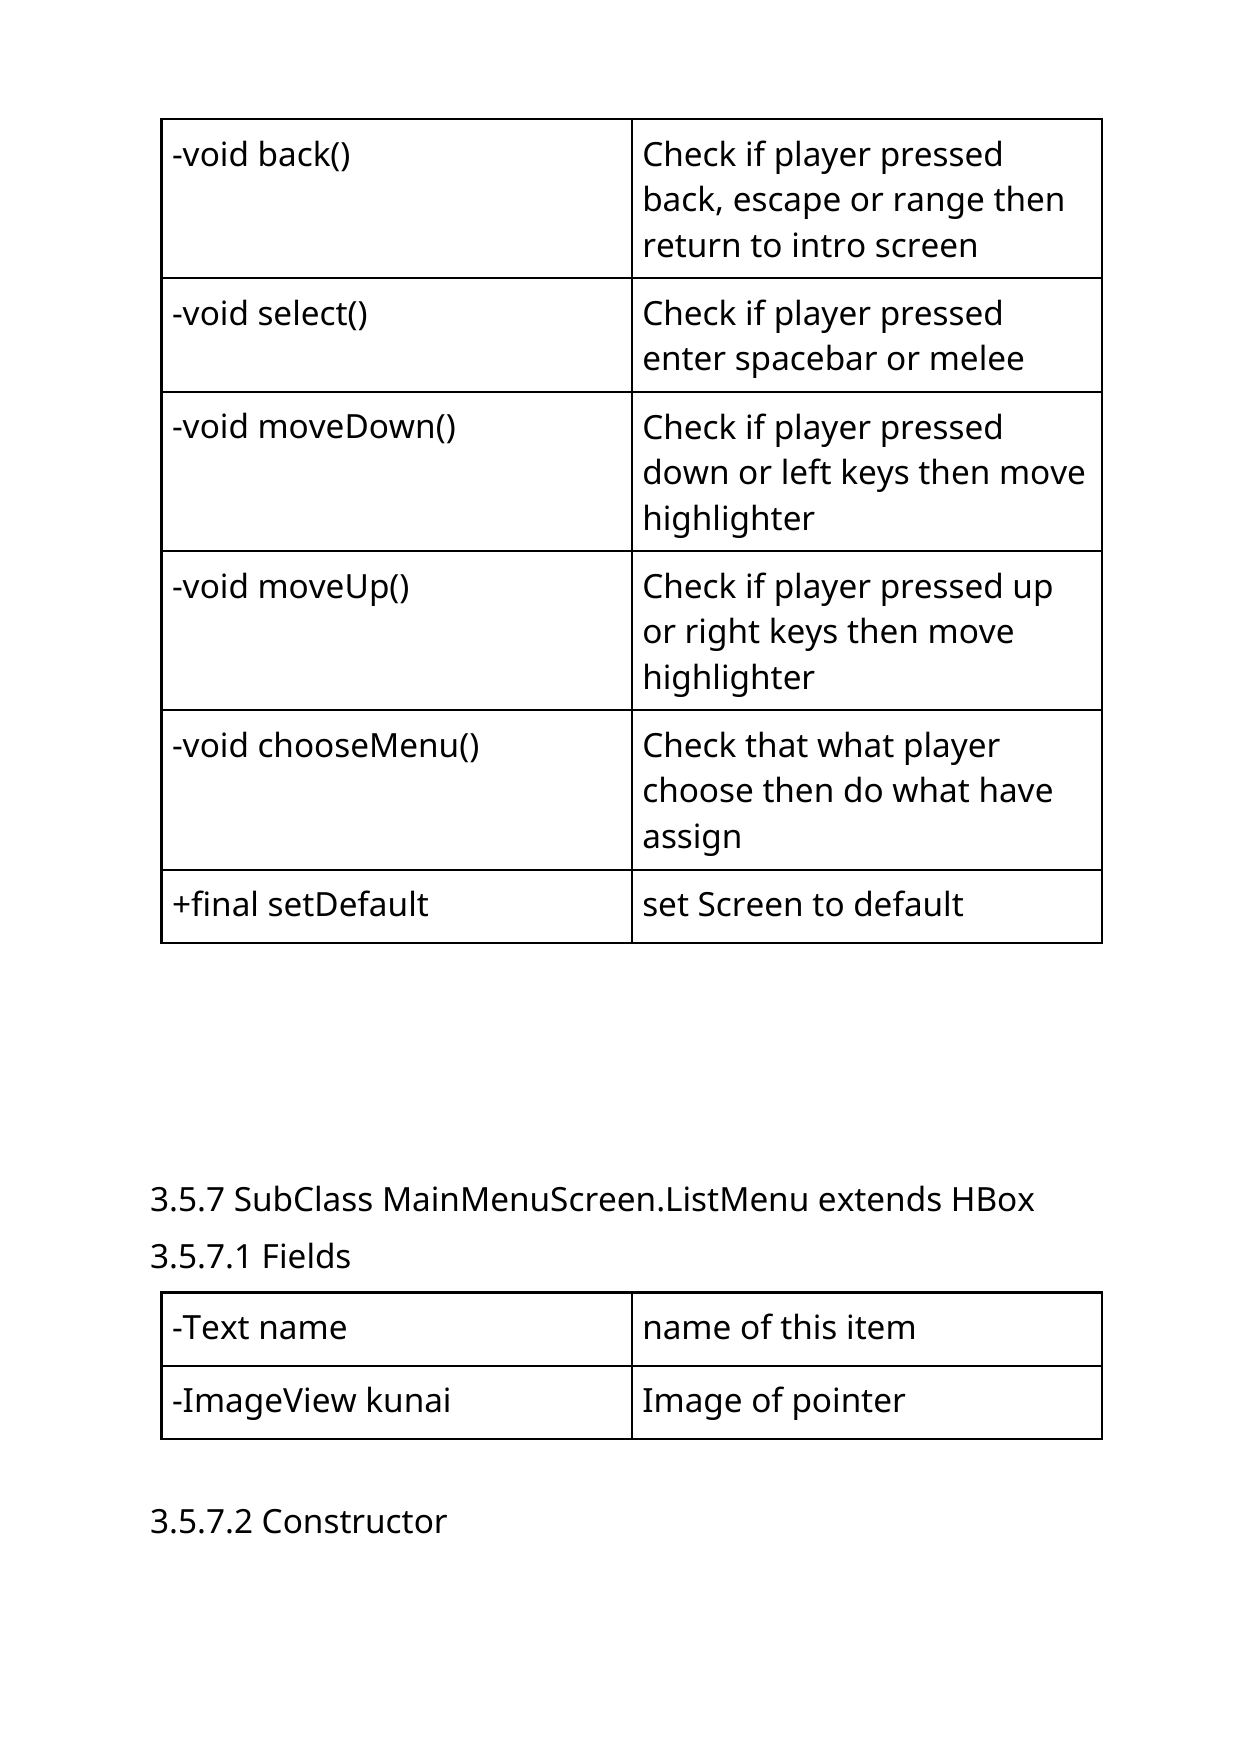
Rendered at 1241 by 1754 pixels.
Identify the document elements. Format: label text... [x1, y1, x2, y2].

table_header -Text name [163, 1294, 631, 1365]
table_cell -void back() [163, 120, 631, 277]
table_cell -void moveUp() [163, 552, 631, 709]
table_cell Image of pointer [633, 1367, 1101, 1438]
table_cell -ImageView kunai [163, 1367, 631, 1438]
table_header name of this item [633, 1294, 1101, 1365]
table_cell +final setDefault [163, 871, 631, 942]
text 3.5.7 SubClass MainMenuScreen.ListMenu extends HBox [150, 1176, 1090, 1226]
table_cell Check if player pressed down or left keys then move highlighter [633, 393, 1101, 550]
table_cell Check if player pressed enter spacebar or melee [633, 279, 1101, 391]
table_cell Check that what player choose then do what have assign [633, 711, 1101, 868]
table_cell Check if player pressed up or right keys then move highlighter [633, 552, 1101, 709]
table_cell set Screen to default [633, 871, 1101, 942]
text 3.5.7.2 Constructor [150, 1498, 1090, 1548]
table_cell -void select() [163, 279, 631, 391]
text 3.5.7.1 Fields [150, 1233, 1090, 1284]
table_cell -void moveDown() [163, 393, 631, 550]
table_cell -void chooseMenu() [163, 711, 631, 868]
table_cell Check if player pressed back, escape or range then return to intro screen [633, 120, 1101, 277]
